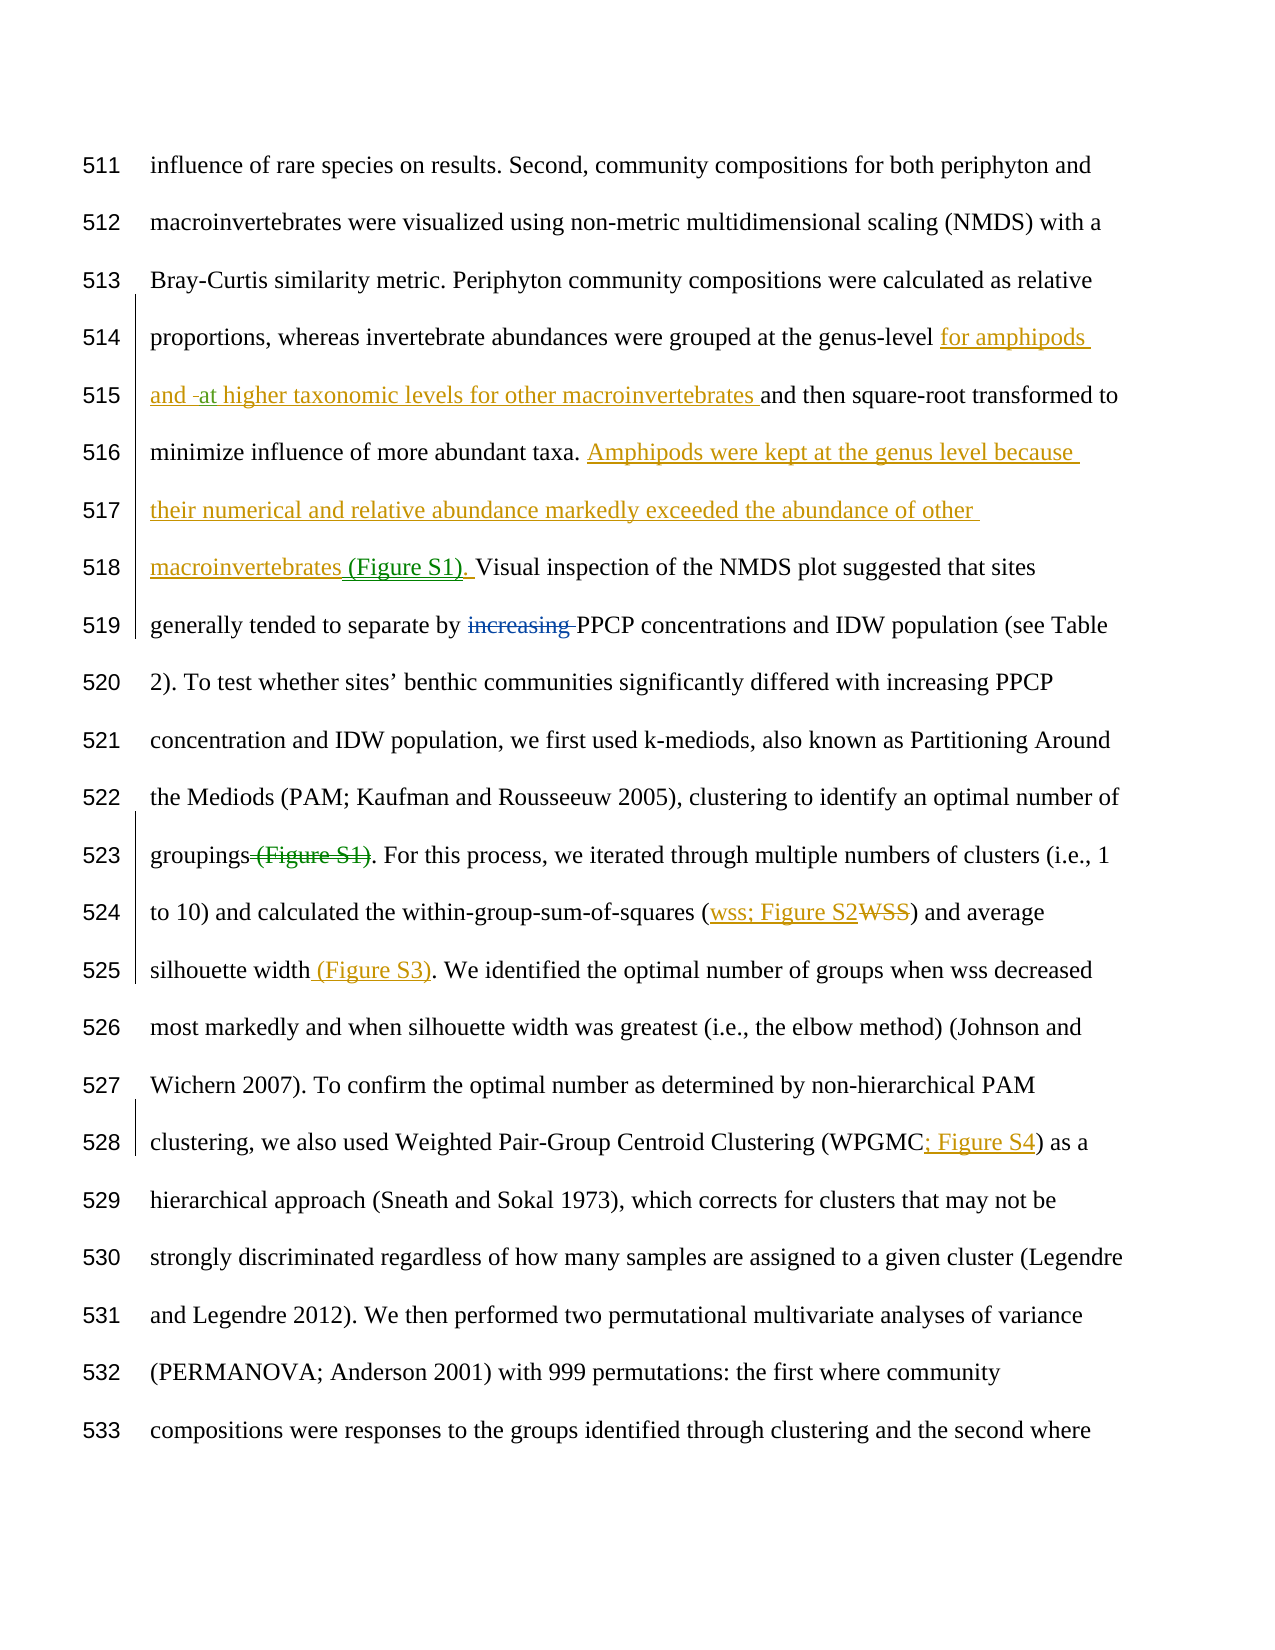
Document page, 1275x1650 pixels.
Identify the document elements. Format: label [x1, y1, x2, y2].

text [150, 150, 1125, 1444]
